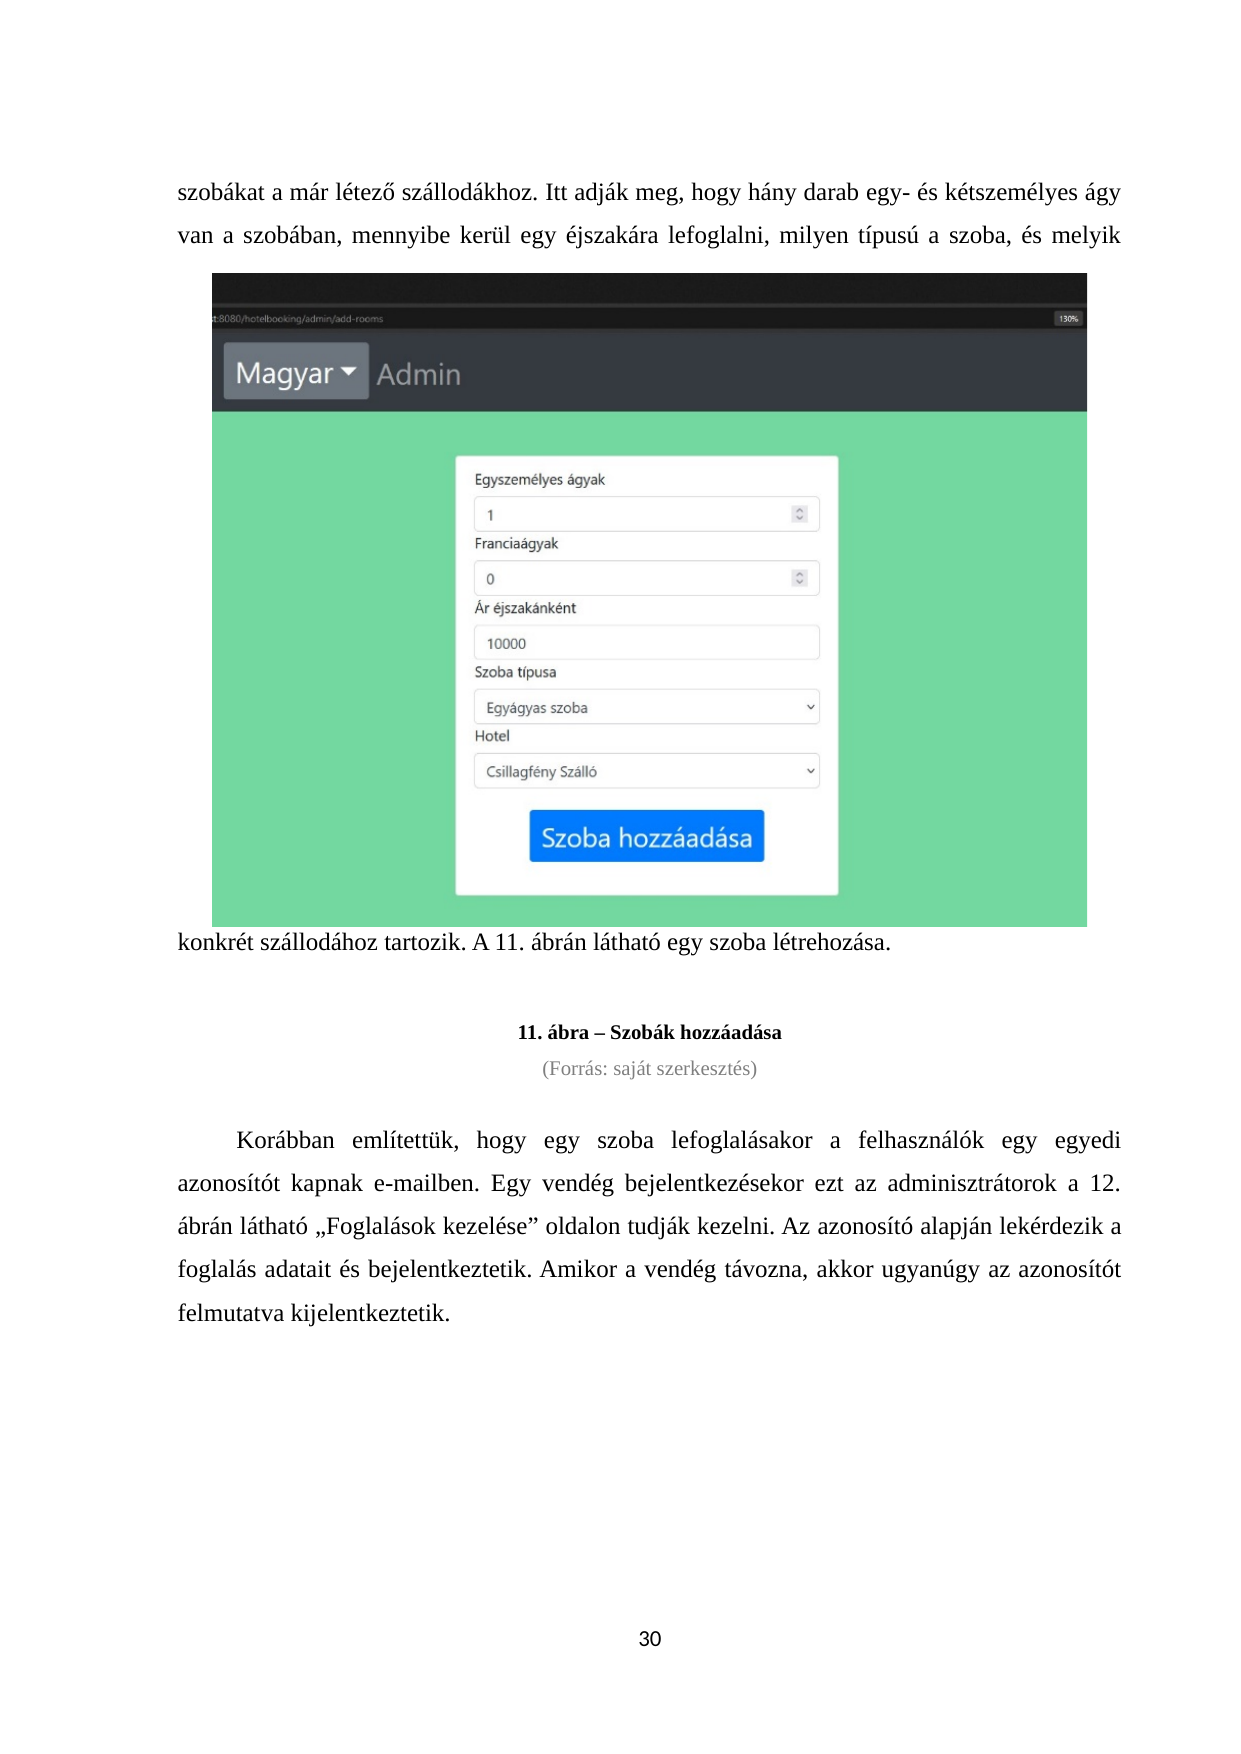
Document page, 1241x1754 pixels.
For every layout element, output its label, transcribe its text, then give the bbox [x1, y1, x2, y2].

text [177, 177, 1122, 955]
text Korábban említettük, hogy egy szoba lefoglalásakor a felhasználók egy egyedi azonosítót kapnak e-mailben. Egy vendég bejelentkezésekor ezt az adminisztrátorok a 12. ábrán látható „Foglalások kezelése” oldalon tudják kezelni. Az azonosító alapján lekérdezik a foglalás adatait és bejelentkeztetik. Amikor a vendég távozna, akkor ugyanúgy az azonosítót felmutatva kijelentkeztetik. [177, 1125, 1122, 1326]
text (Forrás: saját szerkesztés) [177, 1056, 1122, 1080]
picture [212, 273, 1088, 927]
text 11. ábra – Szobák hozzáadása [177, 1020, 1122, 1044]
